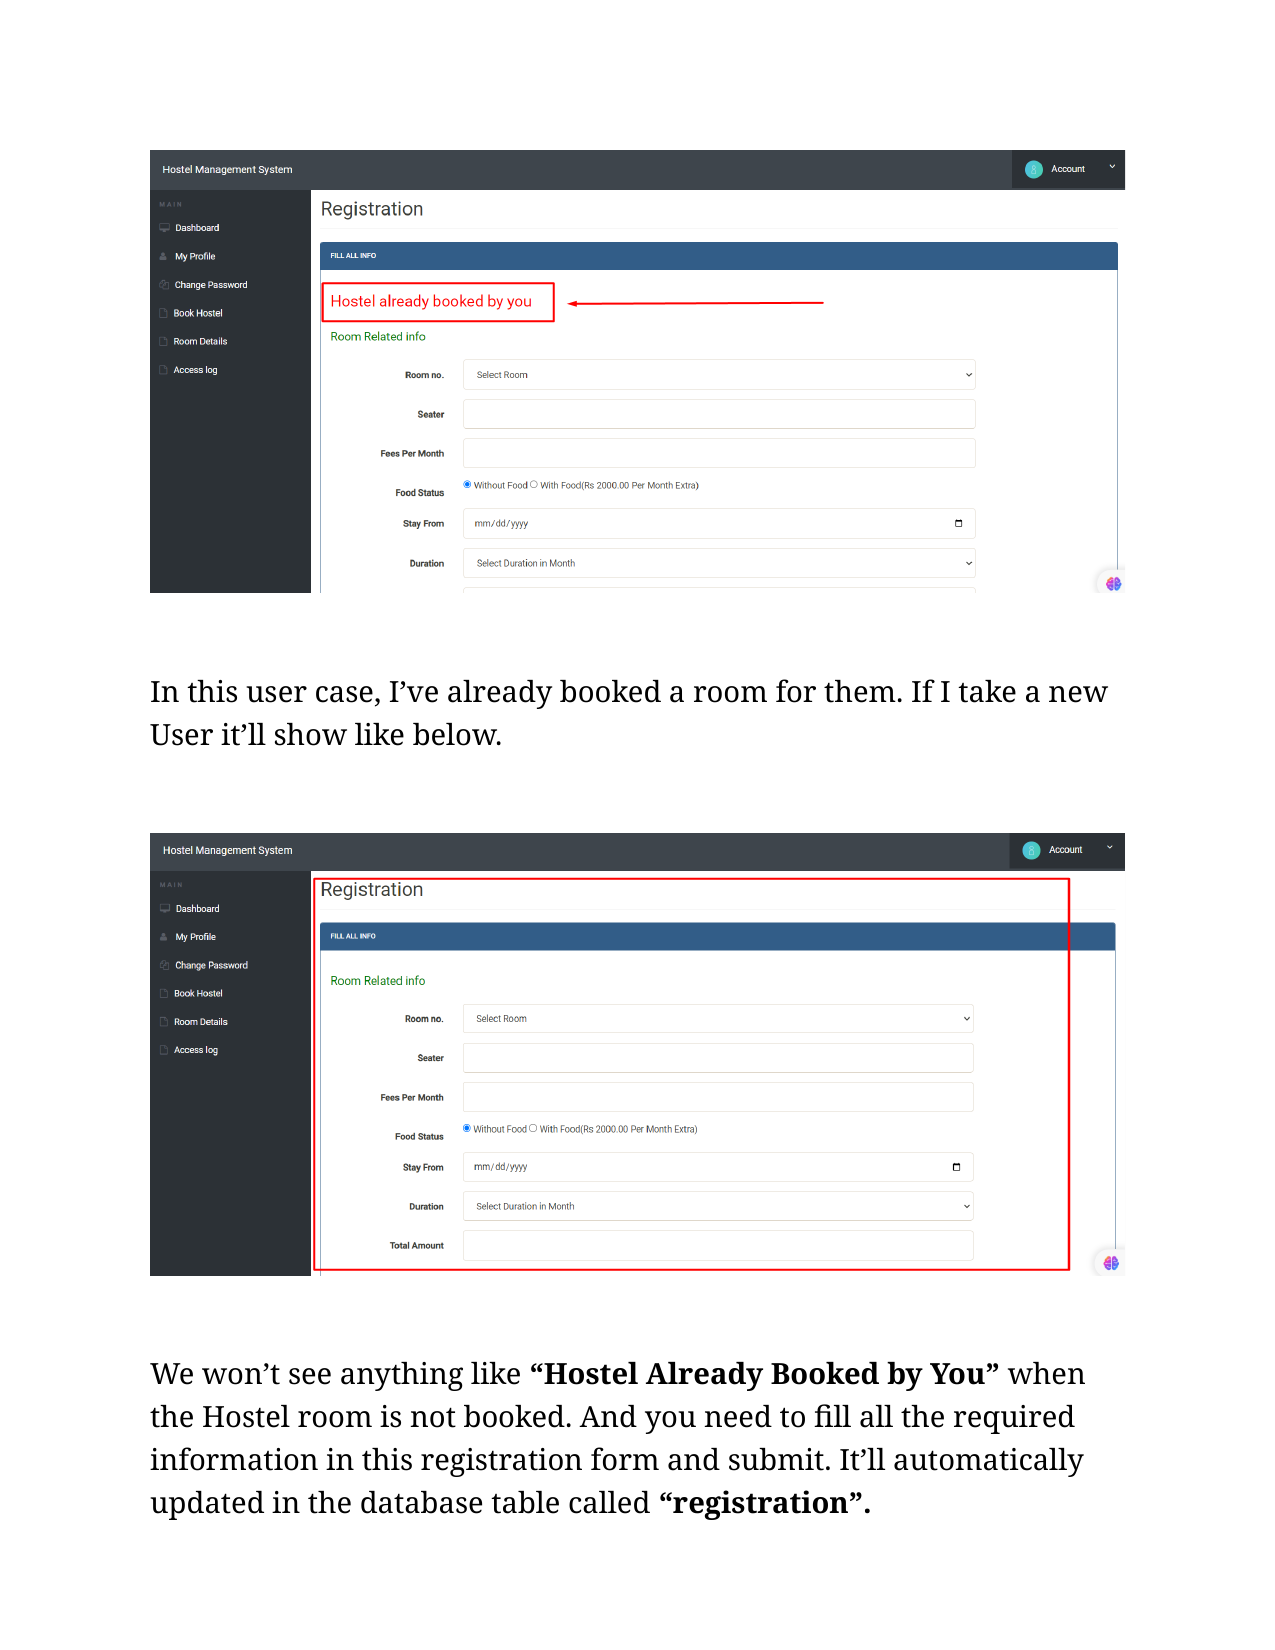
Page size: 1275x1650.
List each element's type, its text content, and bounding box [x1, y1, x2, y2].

text We won’t see anything like “Hostel Already Booked by You” when the Hostel room is not booked. And you need to fill all the required information in this registration form and submit. It’ll automatically updated in the database table called “registration”. [150, 1353, 1125, 1522]
picture [150, 833, 1125, 1276]
picture [150, 150, 1125, 593]
text In this user case, I’ve already booked a room for them. If I take a new User it’ll show like below. [150, 671, 1125, 754]
